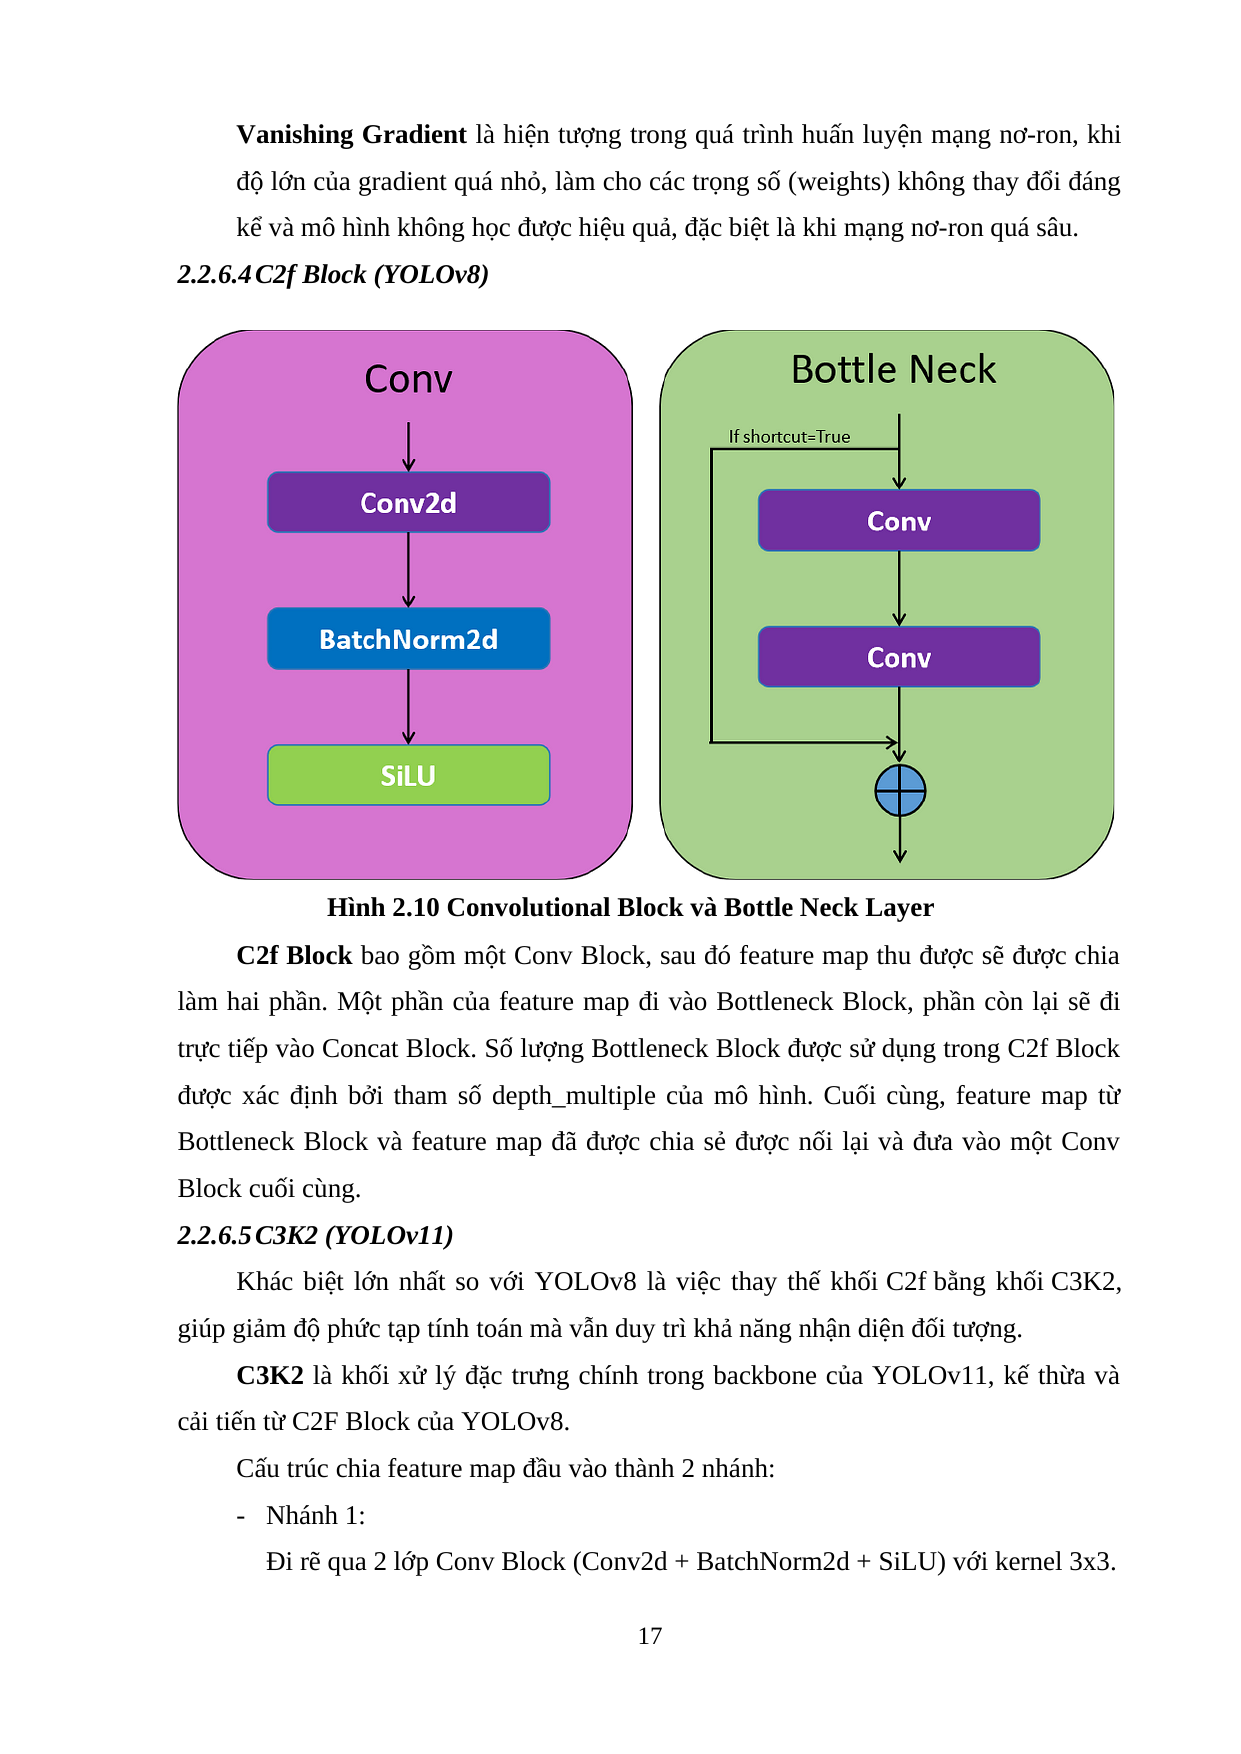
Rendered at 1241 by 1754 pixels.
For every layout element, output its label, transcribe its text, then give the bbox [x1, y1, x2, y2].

list C2f Block (YOLOv8) [177, 258, 1122, 289]
list C3K2 (YOLOv11) [177, 1219, 1122, 1250]
text Khác biệt lớn nhất so với YOLOv8 là việc thay thế khối C2f bằng khối C3K2, giúp giảm độ phức tạp tính toán mà vẫn duy trì khả năng nhận diện đối tượng. [177, 1265, 1122, 1343]
text Vanishing Gradient là hiện tượng trong quá trình huấn luyện mạng nơ-ron, khi độ lớn của gradient quá nhỏ, làm cho các trọng số (weights) không thay đổi đáng kể và mô hình không học được hiệu quả, đặc biệt là khi mạng nơ-ron quá sâu. [236, 118, 1122, 243]
text Cấu trúc chia feature map đầu vào thành 2 nhánh: [177, 1452, 1122, 1483]
picture [177, 330, 1115, 880]
text C3K2 là khối xử lý đặc trưng chính trong backbone của YOLOv11, kế thừa và cải tiến từ C2F Block của YOLOv8. [177, 1359, 1122, 1437]
list Nhánh 1: Đi rẽ qua 2 lớp Conv Block (Conv2d + BatchNorm2d + SiLU) với kernel 3x3. [236, 1499, 1122, 1577]
